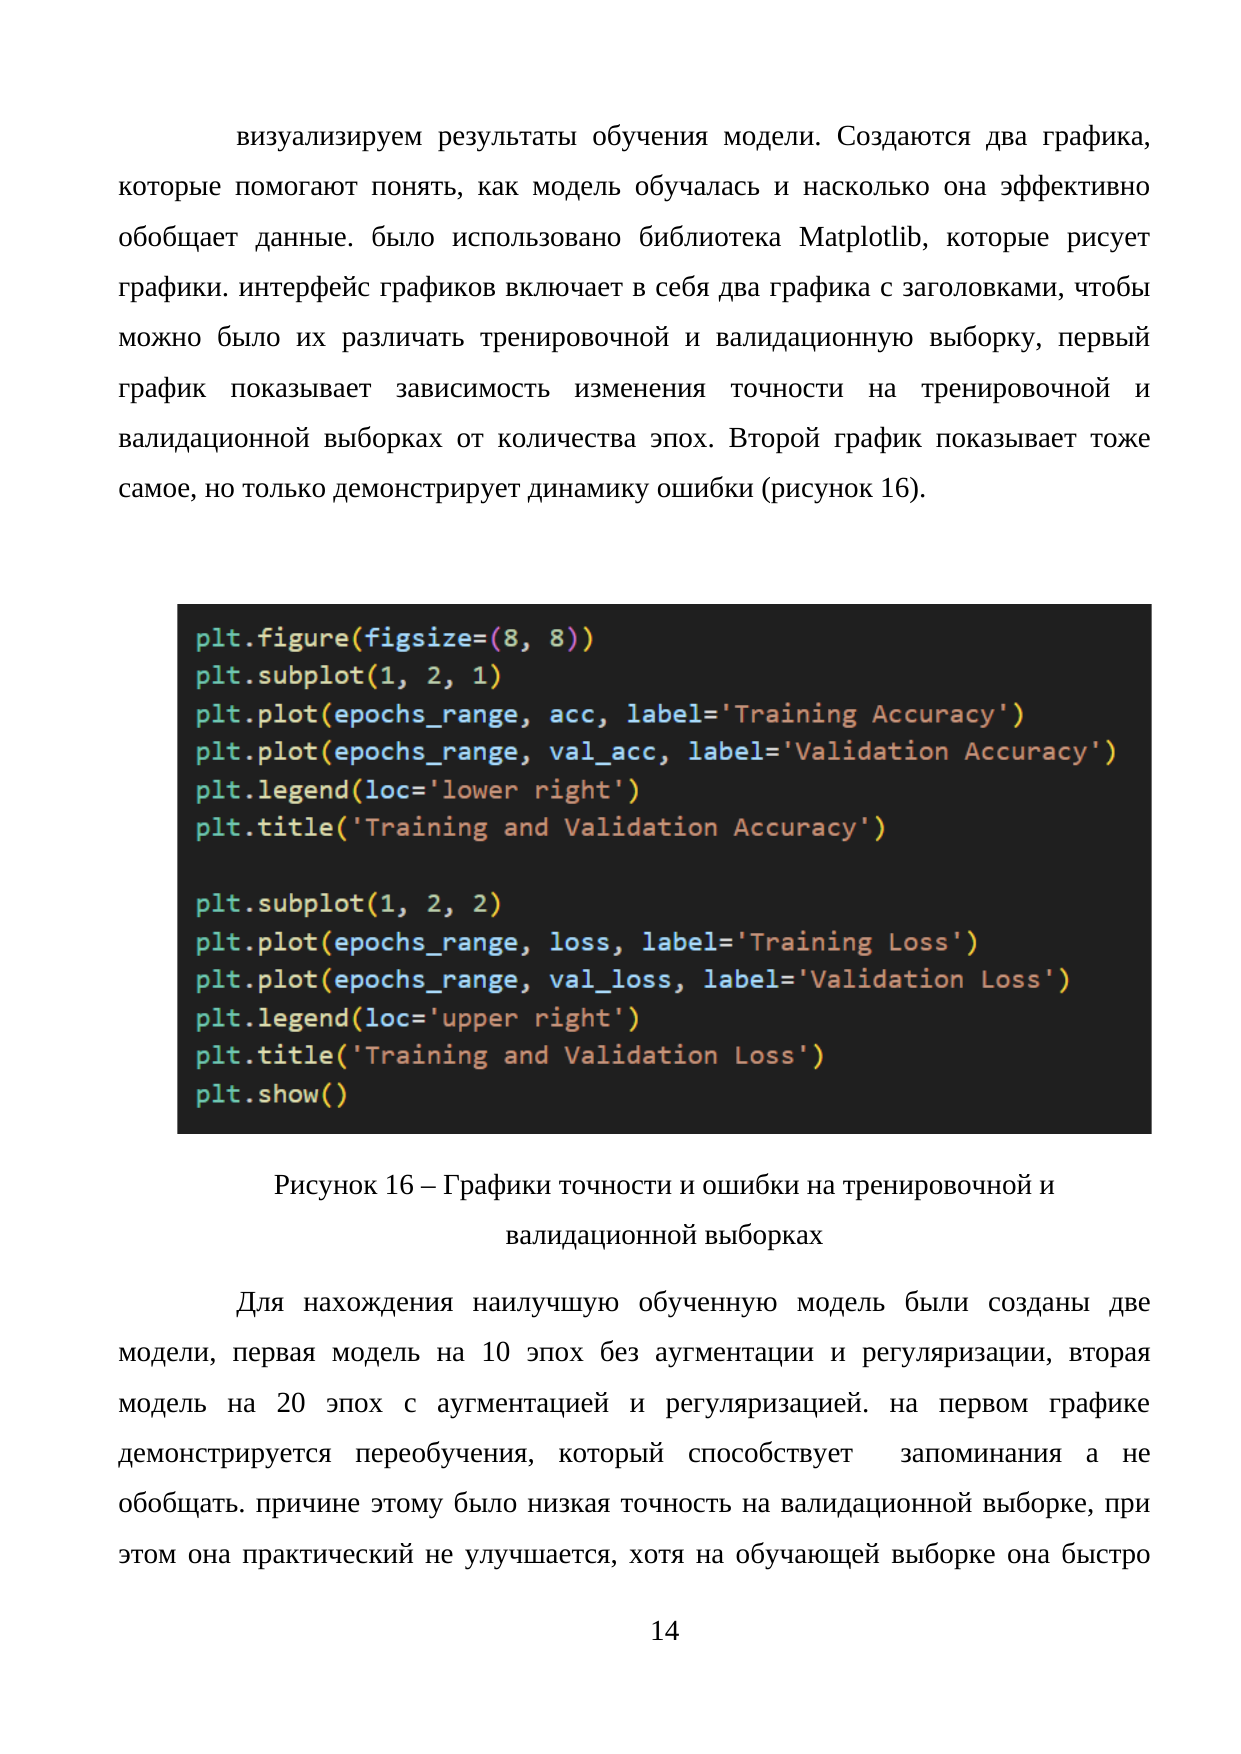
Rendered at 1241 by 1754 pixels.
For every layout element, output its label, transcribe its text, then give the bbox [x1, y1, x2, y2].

picture [177, 604, 1152, 1134]
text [118, 1284, 1152, 1569]
text визуализируем результаты обучения модели. Создаются два графика, которые помогают понять, как модель обучалась и насколько она эффективно обобщает данные. было использовано библиотека Matplotlib, которые рисует графики. интерфейс графиков включает в себя два графика с заголовками, чтобы можно было их различать тренировочной и валидационную выборку, первый график показывает зависимость изменения точности на тренировочной и валидационной выборках от количества эпох. Второй график показывает тоже самое, но только демонстрирует динамику ошибки (рисунок 16). [118, 118, 1152, 504]
text Рисунок 16 – Графики точности и ошибки на тренировочной и валидационной выборках [177, 1167, 1152, 1251]
